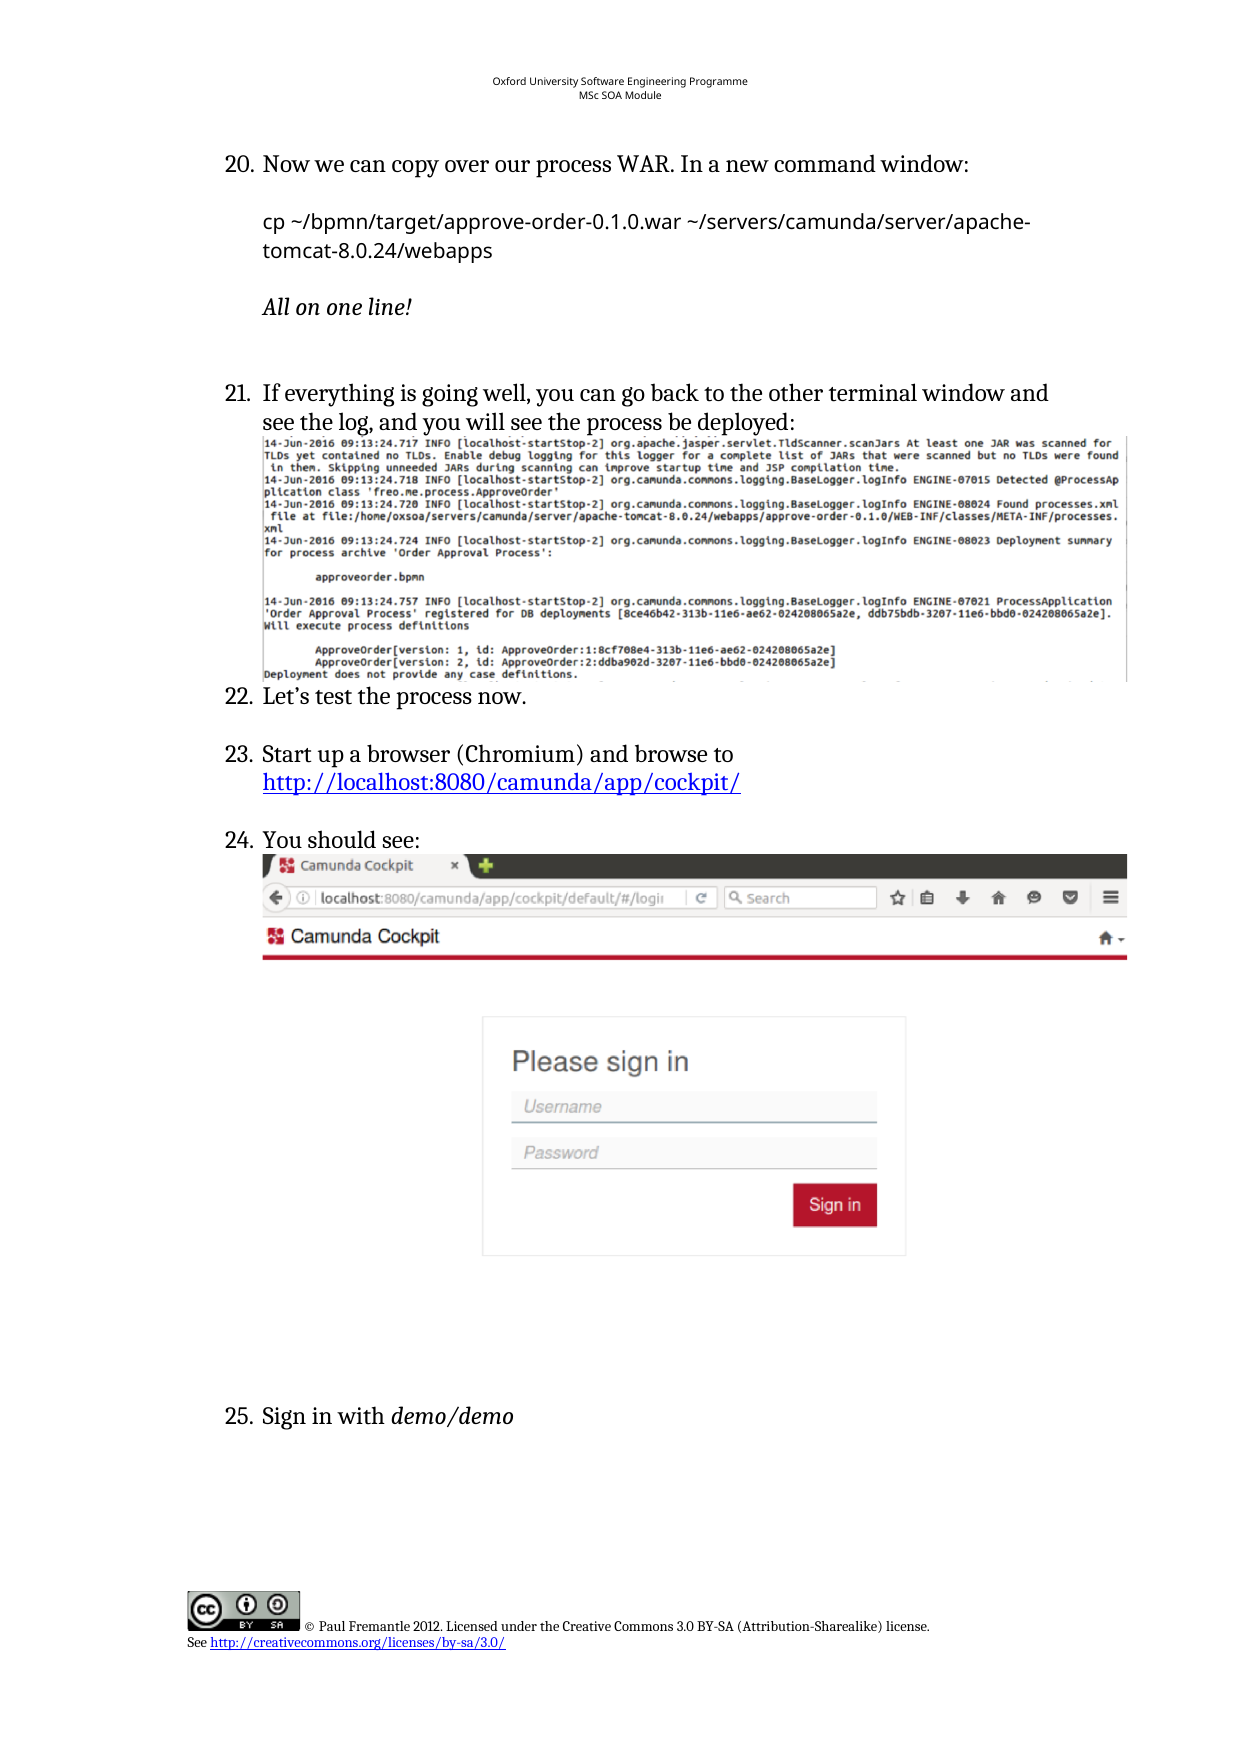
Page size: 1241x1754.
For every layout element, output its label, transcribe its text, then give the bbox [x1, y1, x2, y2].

picture [262, 436, 1128, 682]
list All on one line! [262, 293, 1053, 379]
list Sign in with demo/demo [225, 1402, 1053, 1459]
picture [262, 854, 1128, 1374]
list Let’s test the process now. [225, 682, 1053, 739]
picture [187, 1591, 300, 1631]
list Start up a browser (Chromium) and browse to http://localhost:8080/camunda/app/cockpit/ [225, 739, 1053, 826]
list Now we can copy over our process WAR. In a new command window: cp ~/bpmn/target/approve-order-0.1.0.war ~/servers/camunda/server/apache-tomcat-8.0.24/webapps [225, 150, 1053, 293]
